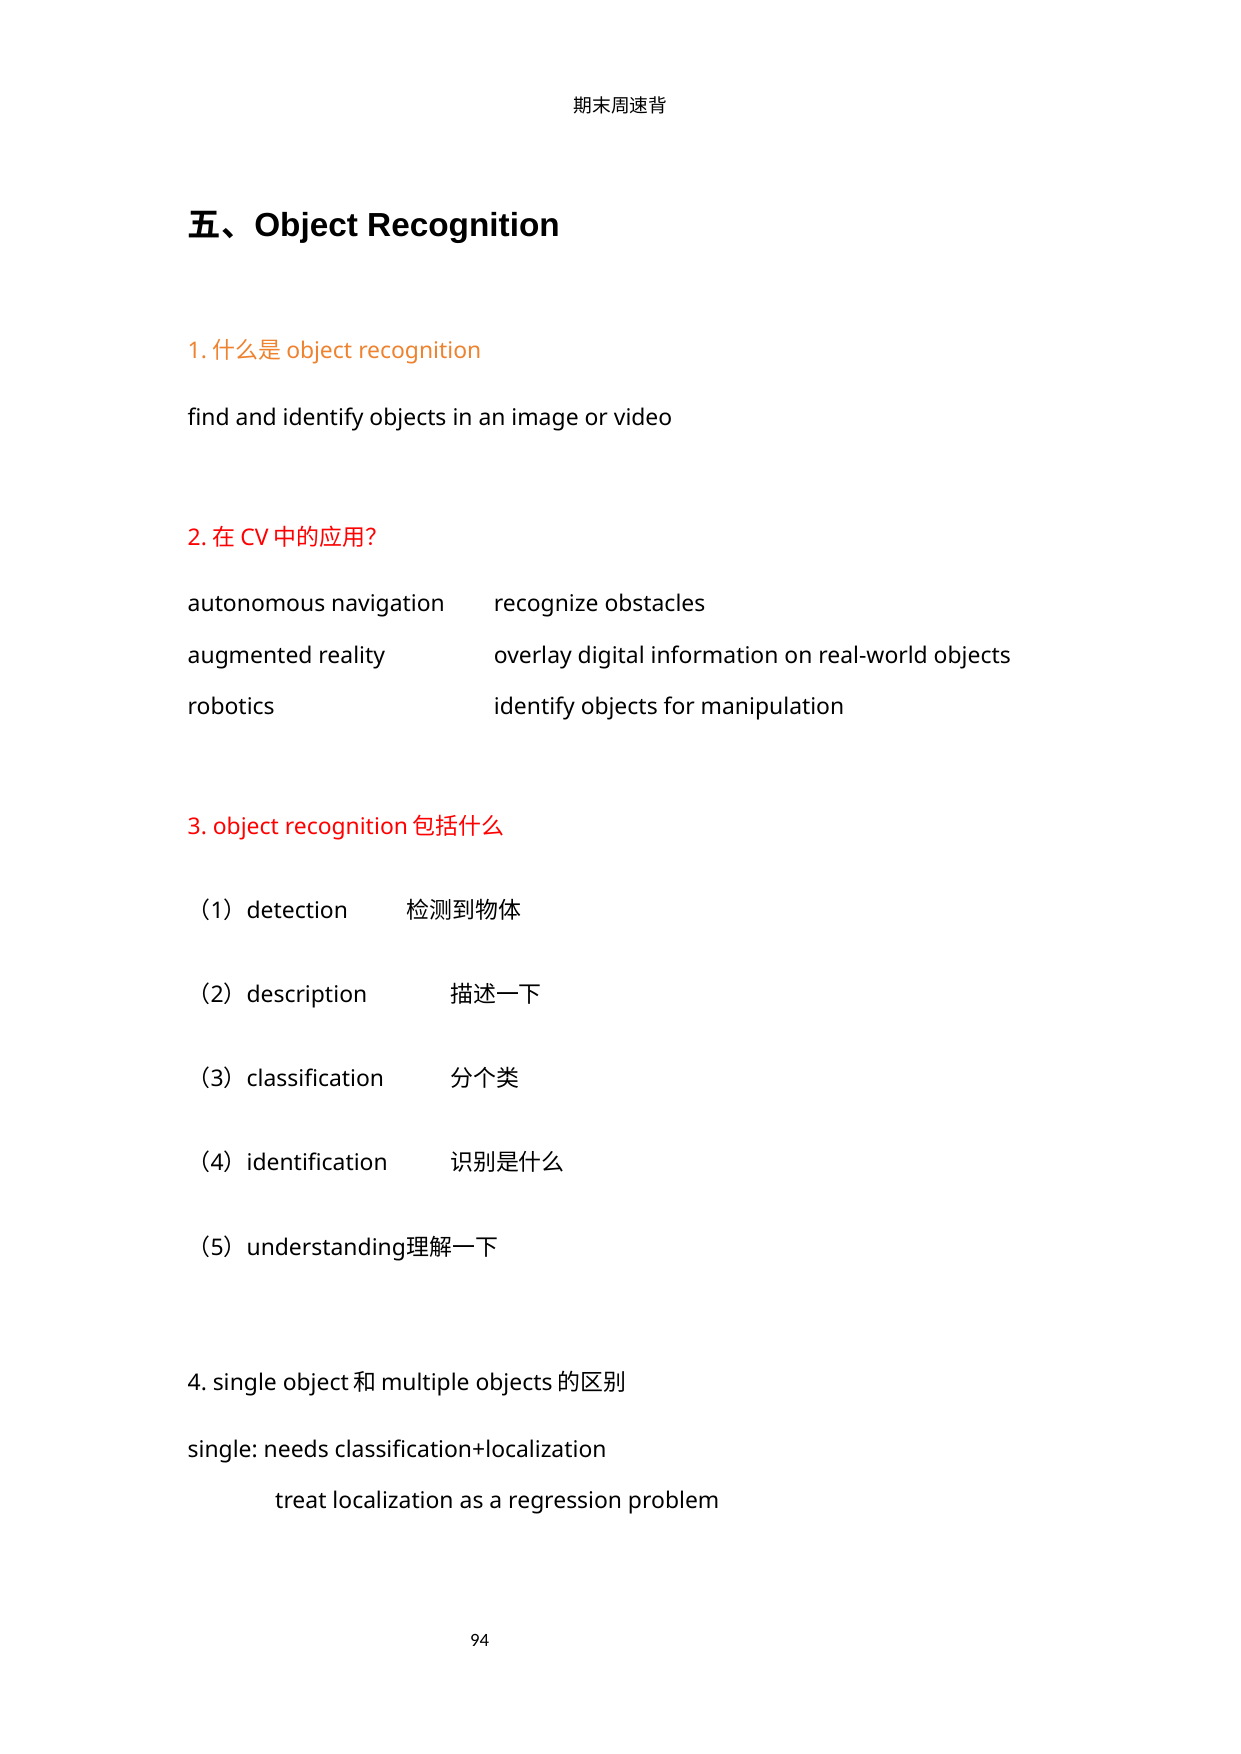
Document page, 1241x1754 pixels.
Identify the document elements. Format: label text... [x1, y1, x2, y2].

text augmented reality overlay digital information on real-world objects [187, 638, 1053, 670]
text （1）detection 检测到物体 [187, 876, 1053, 941]
subtitle 五、Object Recognition [187, 189, 1053, 254]
text 1. 什么是object recognition [187, 316, 1053, 381]
text treat localization as a regression problem [231, 1483, 1053, 1516]
text （5）understanding 理解一下 [187, 1212, 1053, 1277]
text （3）classification 分个类 [187, 1044, 1053, 1109]
text robotics identify objects for manipulation [187, 689, 1053, 722]
text find and identify objects in an image or video [187, 400, 1053, 432]
text single: needs classification+localization [187, 1432, 1053, 1464]
text （4）identification 识别是什么 [187, 1128, 1053, 1193]
text 4. single object和multiple objects的区别 [187, 1348, 1053, 1413]
text 3. object recognition包括什么 [187, 792, 1053, 857]
text （2）description 描述一下 [187, 960, 1053, 1025]
text autonomous navigation recognize obstacles [187, 587, 1053, 619]
text 2. 在CV中的应用？ [187, 502, 1053, 567]
